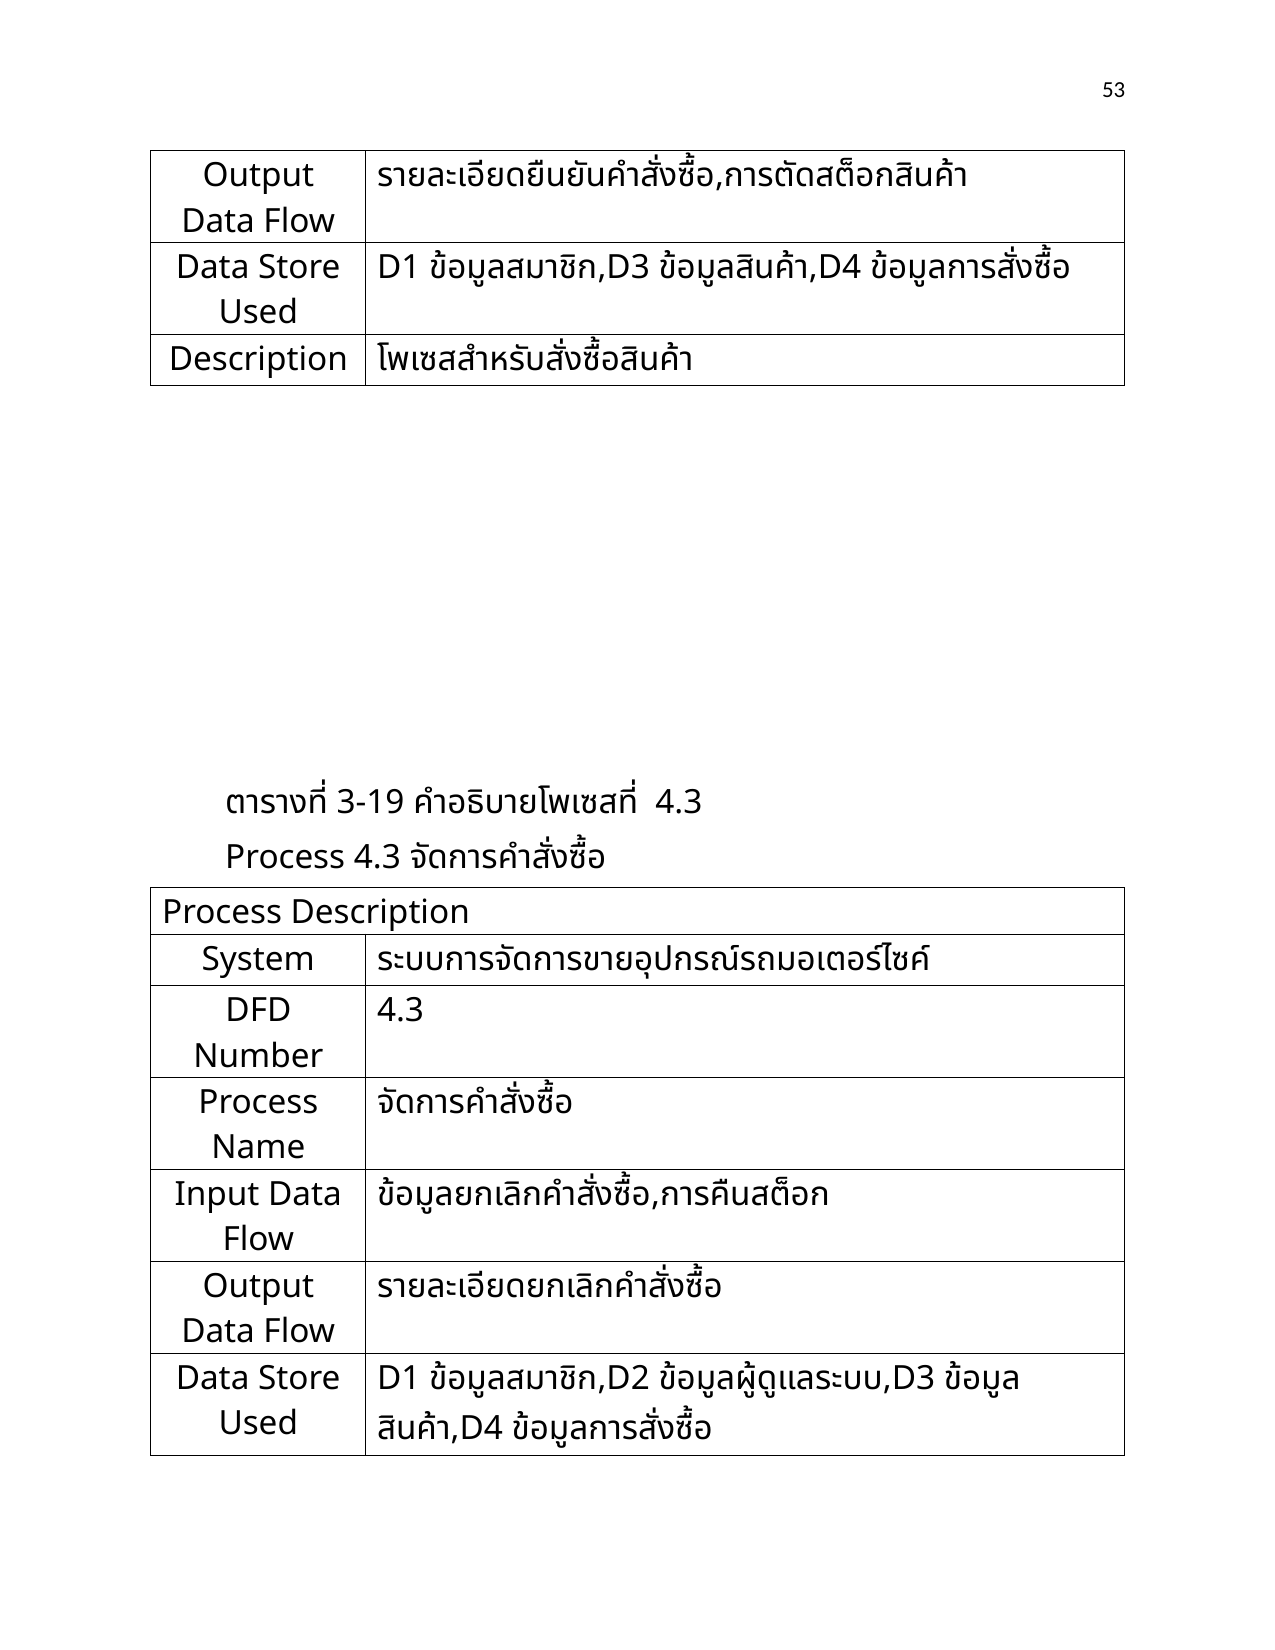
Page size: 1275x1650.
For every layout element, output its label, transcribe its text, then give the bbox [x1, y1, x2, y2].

table_cell Data Store Used [151, 1354, 365, 1455]
table_cell โพเซสสำหรับสั่งซื้อสินค้า [366, 335, 1124, 385]
table_cell ระบบการจัดการขายอุปกรณ์รถมอเตอร์ไซค์ [366, 935, 1124, 985]
table_cell Process Name [151, 1078, 365, 1169]
table_cell Description [151, 335, 365, 385]
table_cell DFD Number [151, 986, 365, 1077]
table_cell Output Data Flow [151, 151, 365, 242]
table_cell D1 ข้อมูลสมาชิก,D3 ข้อมูลสินค้า,D4 ข้อมูลการสั่งซื้อ [366, 243, 1124, 334]
table_cell ข้อมูลยกเลิกคำสั่งซื้อ,การคืนสต็อก [366, 1170, 1124, 1261]
table_cell รายละเอียดยืนยันคำสั่งซื้อ,การตัดสต็อกสินค้า [366, 151, 1124, 242]
text ตารางที่ 3-19 คำอธิบายโพเซสที่ 4.3 [150, 778, 1125, 828]
table_cell จัดการคำสั่งซื้อ [366, 1078, 1124, 1169]
table_cell รายละเอียดยกเลิกคำสั่งซื้อ [366, 1262, 1124, 1352]
table_cell Data Store Used [151, 243, 365, 334]
table_header Process Description [151, 888, 1124, 933]
table_cell System [151, 935, 365, 985]
text Process 4.3 จัดการคำสั่งซื้อ [150, 832, 1125, 883]
table_cell D1 ข้อมูลสมาชิก,D2 ข้อมูลผู้ดูแลระบบ,D3 ข้อมูลสินค้า,D4 ข้อมูลการสั่งซื้อ [366, 1354, 1124, 1455]
table_cell Output Data Flow [151, 1262, 365, 1352]
table_cell 4.3 [366, 986, 1124, 1077]
table_cell Input Data Flow [151, 1170, 365, 1261]
